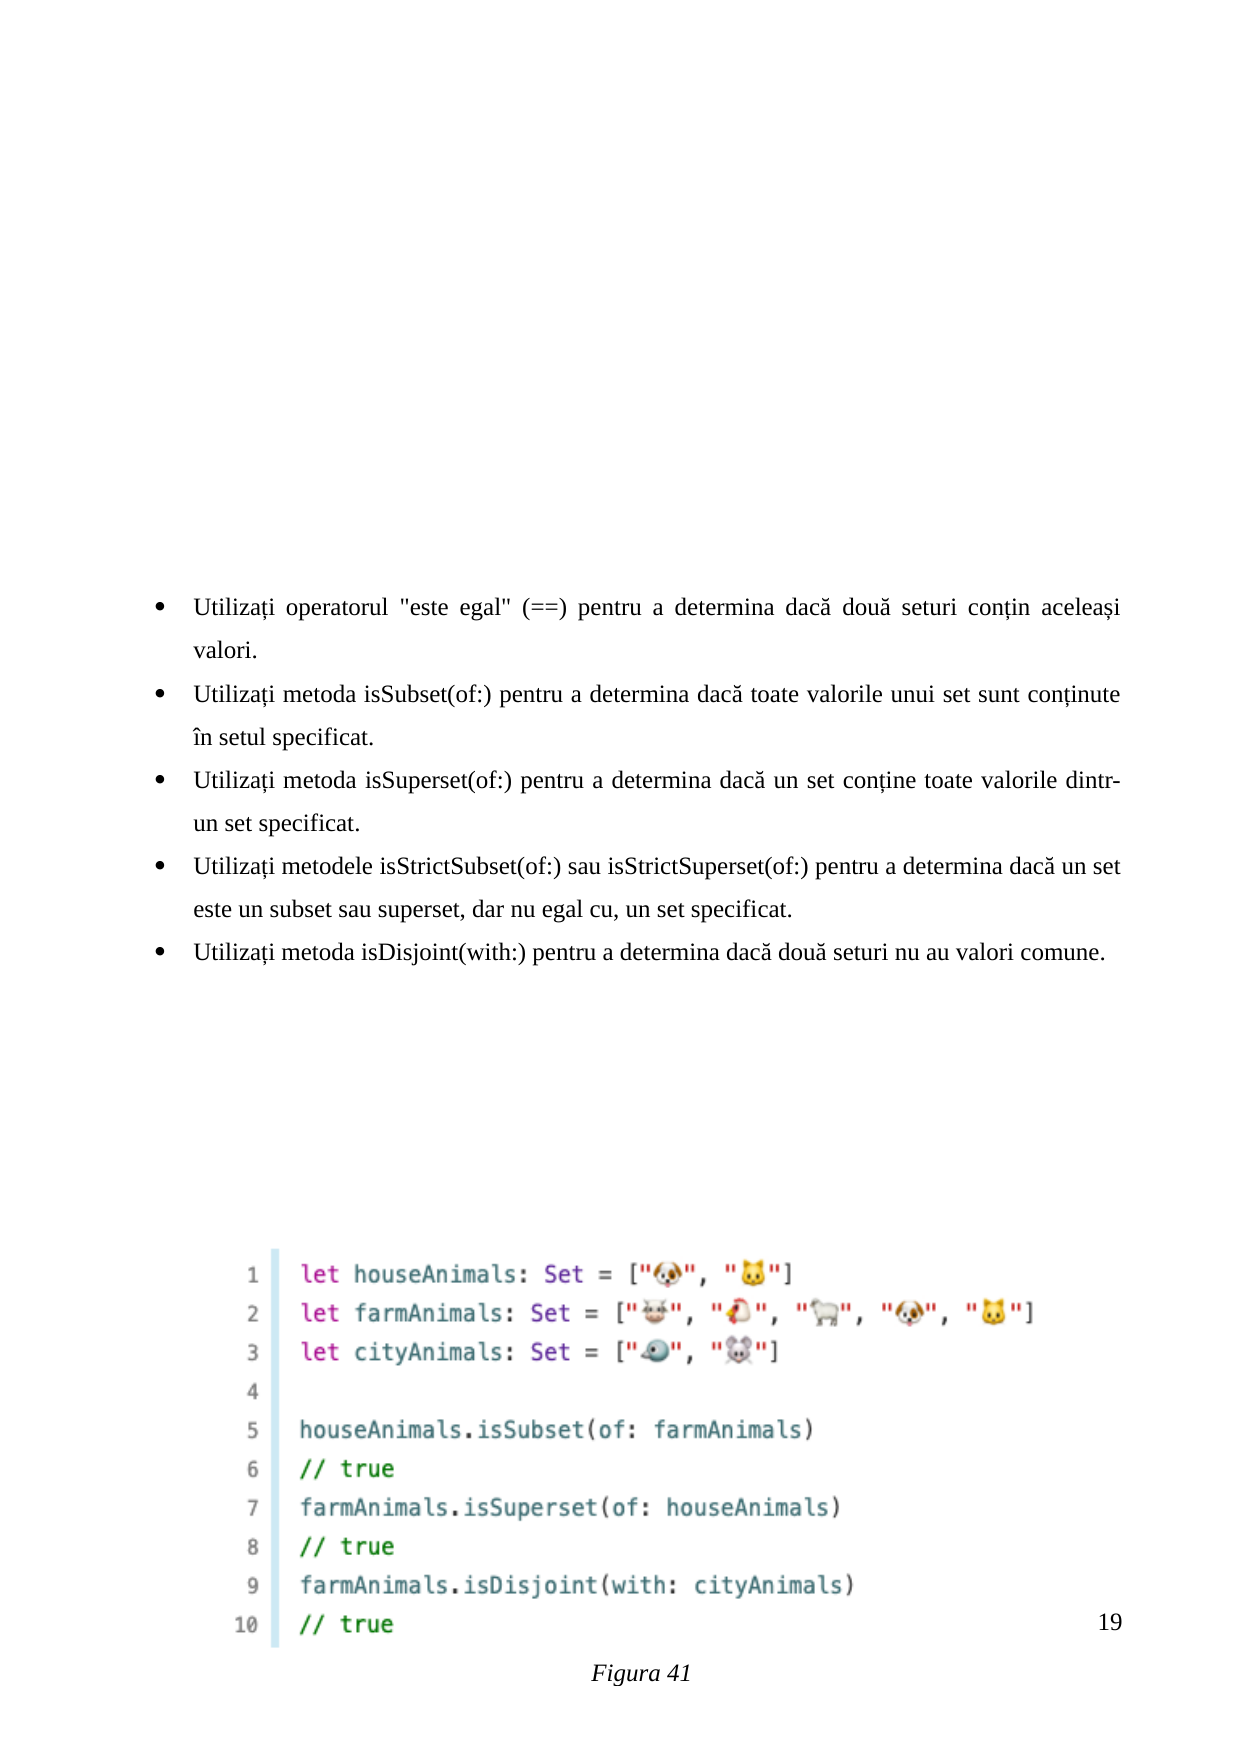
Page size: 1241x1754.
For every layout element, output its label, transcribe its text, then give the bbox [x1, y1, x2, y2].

list Utilizați metoda isDisjoint(with:) pentru a determina dacă două seturi nu au valori comune. [156, 937, 1122, 966]
list Utilizați metoda isSubset(of:) pentru a determina dacă toate valorile unui set sunt conținute în setul specificat. [156, 679, 1122, 751]
picture [231, 1240, 1052, 1653]
list Utilizați metodele isStrictSubset(of:) sau isStrictSuperset(of:) pentru a determina dacă un set este un subset sau superset, dar nu egal cu, un set specificat. [156, 851, 1122, 923]
list Utilizați operatorul "este egal" (==) pentru a determina dacă două seturi conțin aceleași valori. [156, 592, 1122, 664]
list Utilizați metoda isSuperset(of:) pentru a determina dacă un set conține toate valorile dintr-un set specificat. [156, 765, 1122, 837]
